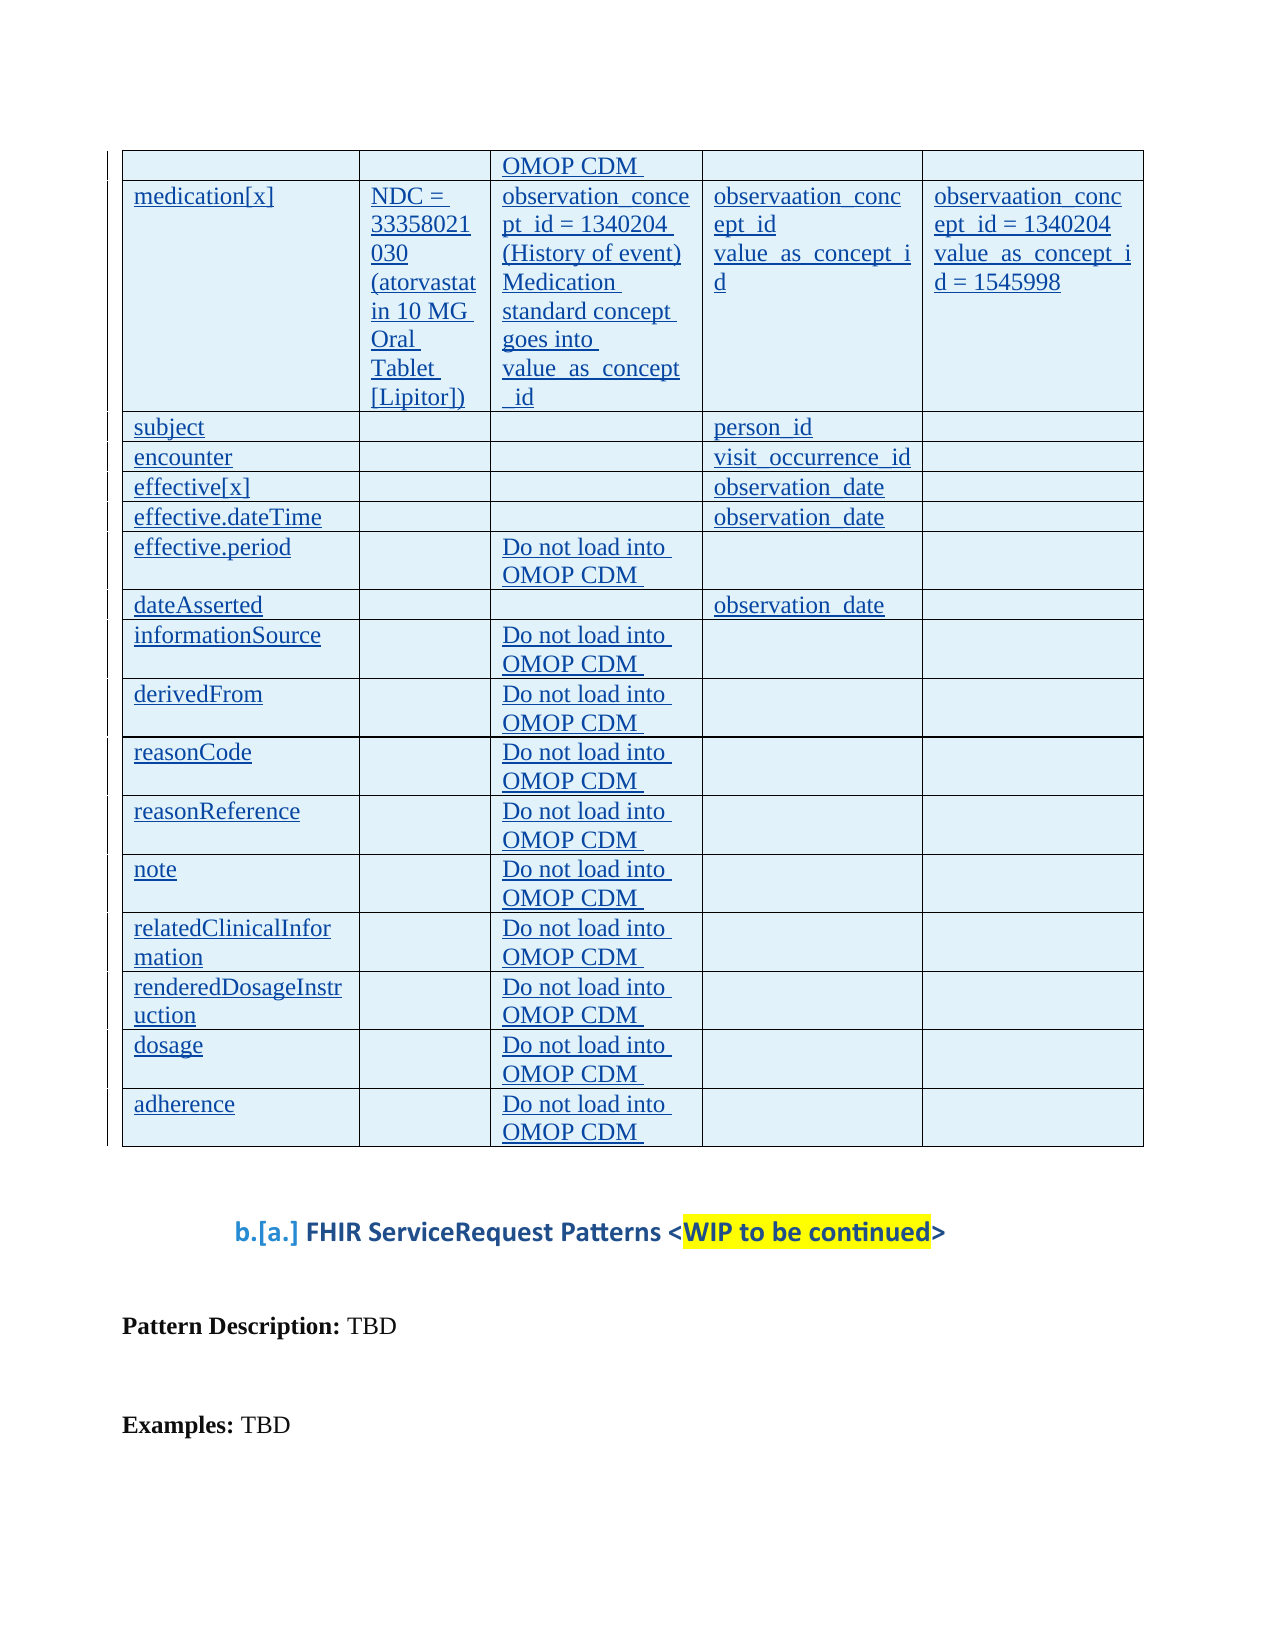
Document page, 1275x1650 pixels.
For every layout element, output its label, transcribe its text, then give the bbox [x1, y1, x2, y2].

text Examples: TBD [122, 1410, 1144, 1439]
text Pattern Description: TBD [122, 1311, 1144, 1340]
subtitle FHIR ServiceRequest Patterns <WIP to be continued> [234, 1213, 1144, 1249]
